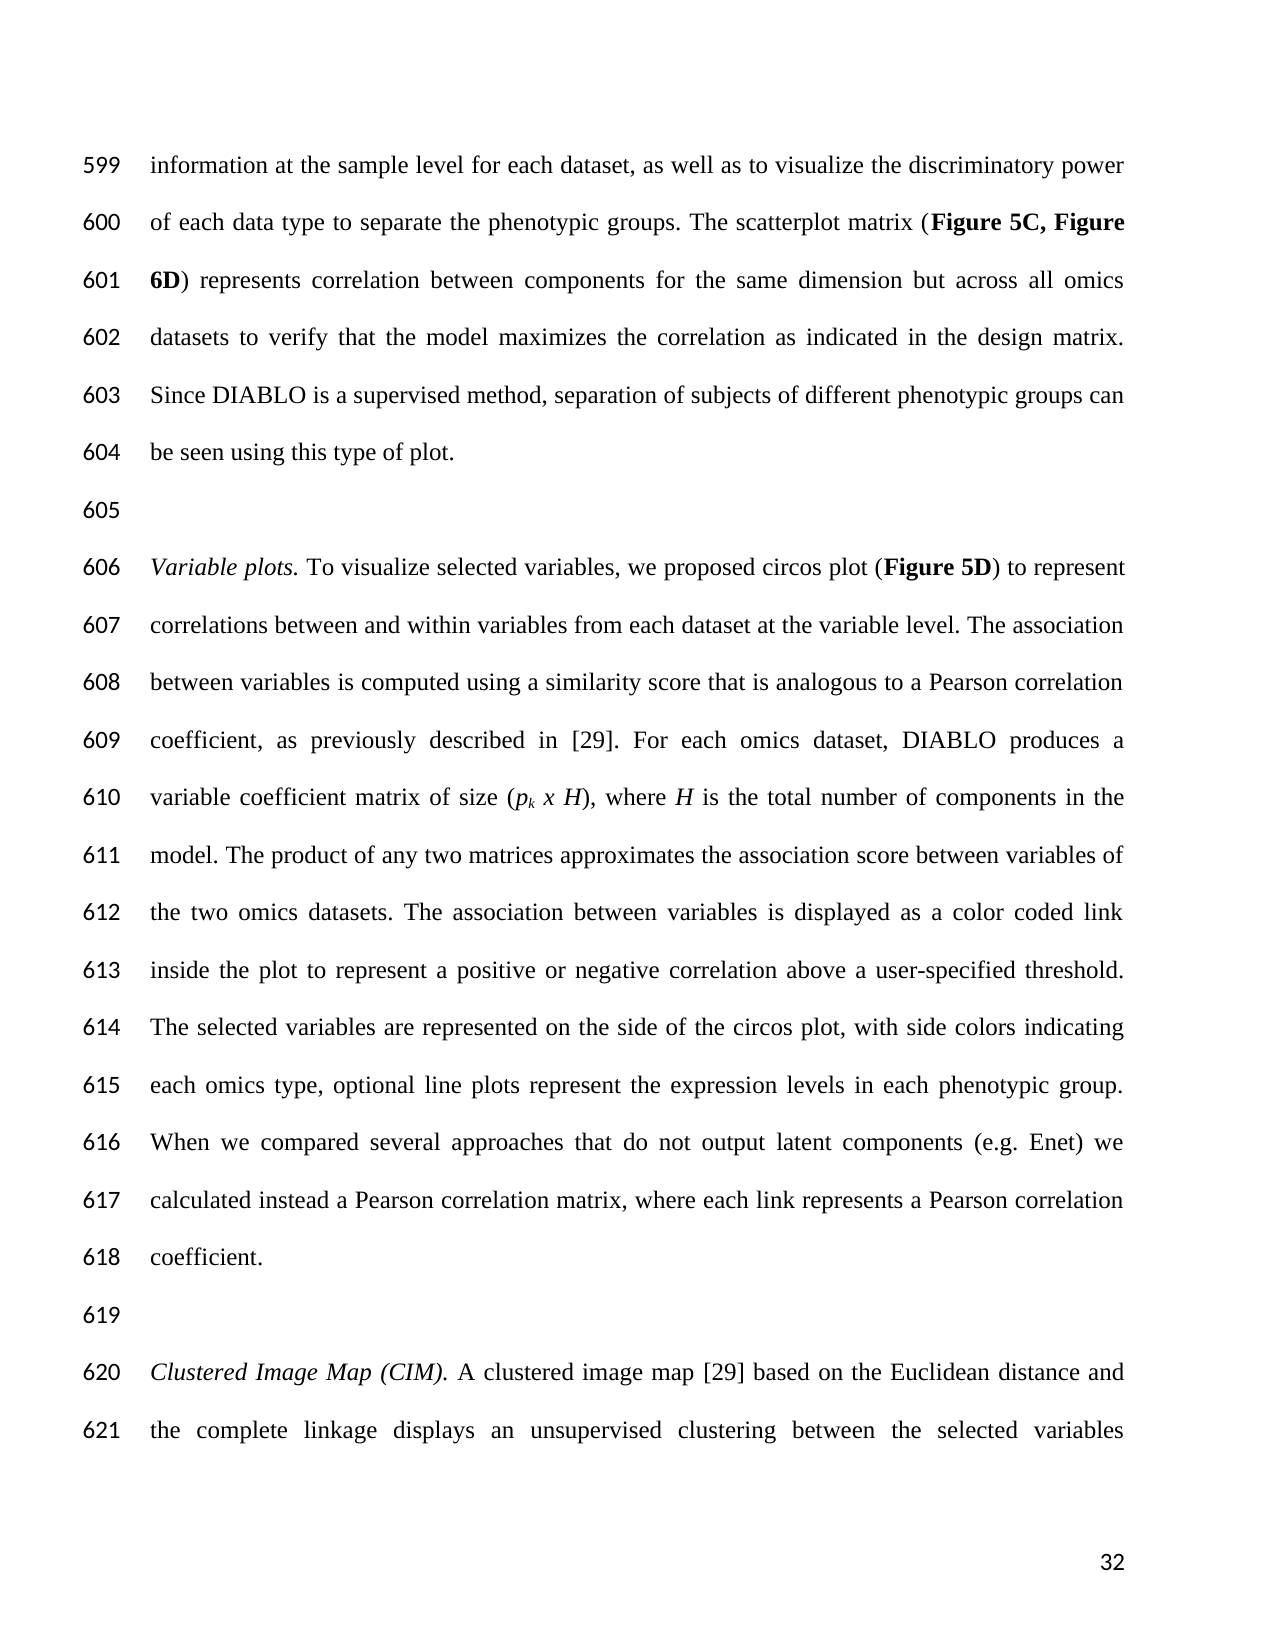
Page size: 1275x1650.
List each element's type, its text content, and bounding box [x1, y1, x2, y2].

text Variable plots. To visualize selected variables, we proposed circos plot (Figure 5D) to represent correlations between and within variables from each dataset at the variable level. The association between variables is computed using a similarity score that is analogous to a Pearson correlation coefficient, as previously described in [29]. For each omics dataset, DIABLO produces a variable coefficient matrix of size (pk x H), where H is the total number of components in the model. The product of any two matrices approximates the association score between variables of the two omics datasets. The association between variables is displayed as a color coded link inside the plot to represent a positive or negative correlation above a user-specified threshold. The selected variables are represented on the side of the circos plot, with side colors indicating each omics type, optional line plots represent the expression levels in each phenotypic group. When we compared several approaches that do not output latent components (e.g. Enet) we calculated instead a Pearson correlation matrix, where each link represents a Pearson correlation coefficient. [150, 552, 1125, 1271]
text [150, 150, 1125, 466]
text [150, 1357, 1125, 1444]
